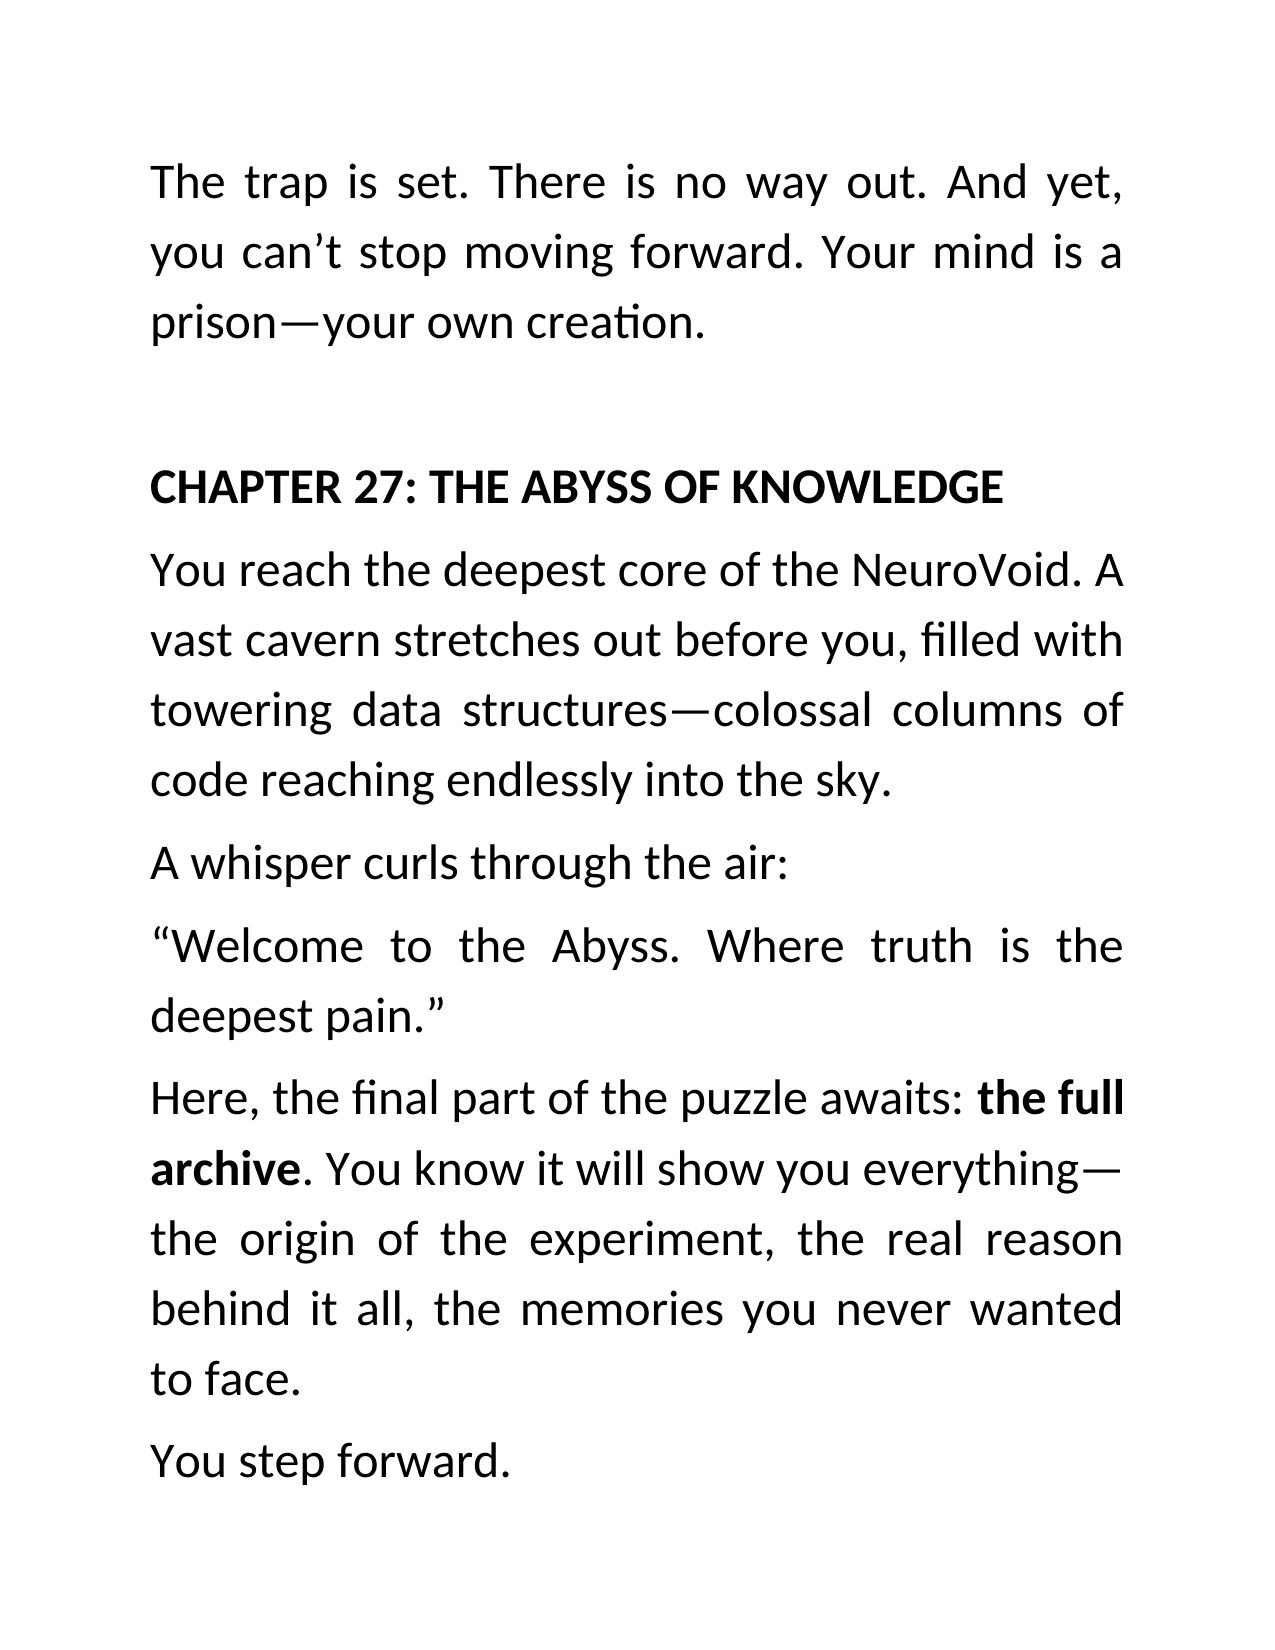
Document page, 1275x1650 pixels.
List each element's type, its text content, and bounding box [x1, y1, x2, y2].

text “Welcome to the Abyss. Where truth is the deepest pain.” [150, 913, 1125, 1045]
text Here, the final part of the puzzle awaits: the full archive. You know it will show you everything—the origin of the experiment, the real reason behind it all, the memories you never wanted to face. [150, 1066, 1125, 1408]
text You reach the deepest core of the NeuroVoid. A vast cavern stretches out before you, filled with towering data structures—colossal columns of code reaching endlessly into the sky. [150, 538, 1125, 809]
text CHAPTER 27: THE ABYSS OF KNOWLEDGE [150, 455, 1125, 516]
text You step forward. [150, 1429, 1125, 1490]
text The trap is set. There is no way out. And yet, you can’t stop moving forward. Your mind is a prison—your own creation. [150, 150, 1125, 351]
text A whisper curls through the air: [150, 831, 1125, 892]
